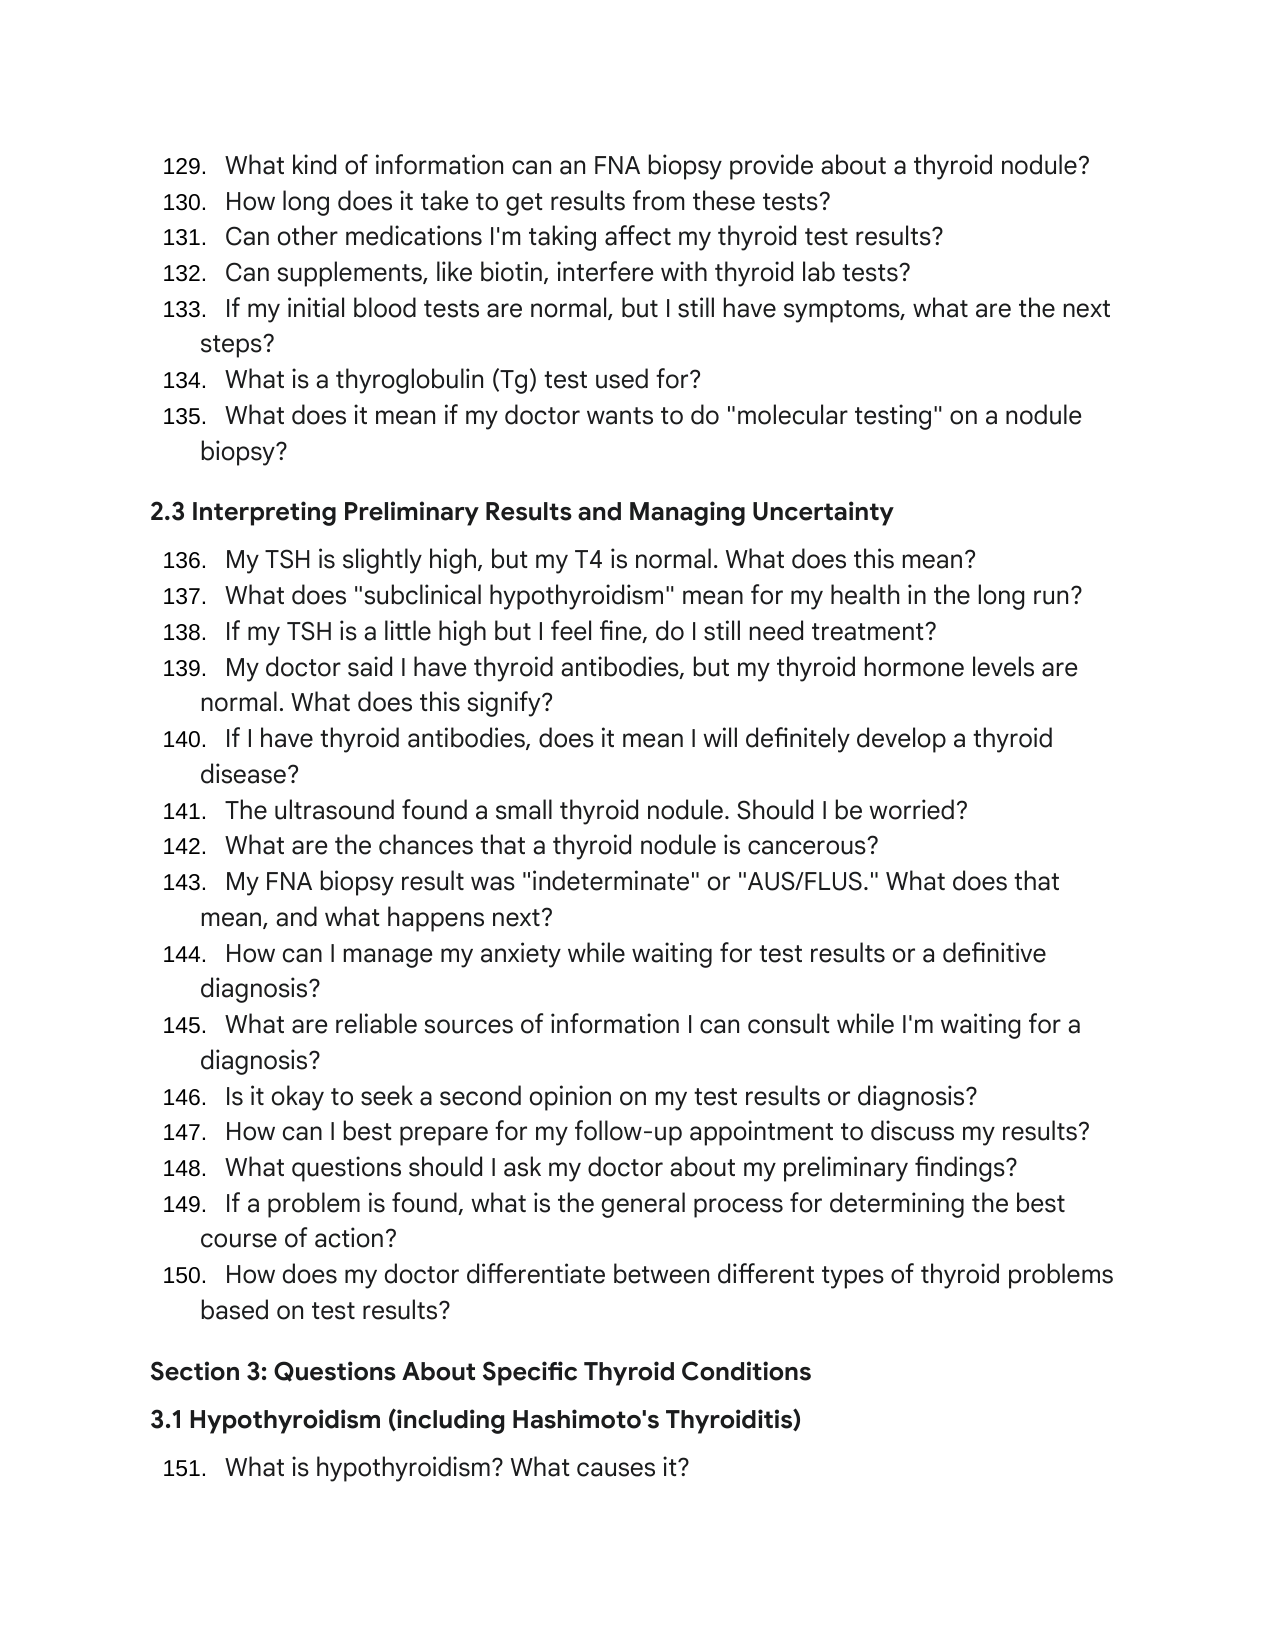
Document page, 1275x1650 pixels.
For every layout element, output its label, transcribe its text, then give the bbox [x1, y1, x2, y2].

list What questions should I ask my doctor about my preliminary findings? [162, 1152, 1125, 1183]
subtitle Section 3: Questions About Specific Thyroid Conditions [150, 1356, 1125, 1387]
list What does "subclinical hypothyroidism" mean for my health in the long run? [162, 581, 1125, 612]
subtitle 2.3 Interpreting Preliminary Results and Managing Uncertainty [150, 497, 1125, 528]
list The ultrasound found a small thyroid nodule. Should I be worried? [162, 795, 1125, 826]
list What are the chances that a thyroid nodule is cancerous? [162, 831, 1125, 862]
list What is a thyroglobulin (Tg) test used for? [162, 364, 1125, 396]
list If a problem is found, what is the general process for determining the best course of action? [162, 1188, 1125, 1255]
list Can other medications I'm taking affect my thyroid test results? [162, 221, 1125, 253]
list How can I manage my anxiety while waiting for test results or a definitive diagnosis? [162, 938, 1125, 1005]
list If my TSH is a little high but I feel fine, do I still need treatment? [162, 616, 1125, 648]
list What does it mean if my doctor wants to do "molecular testing" on a nodule biopsy? [162, 400, 1125, 467]
list If my initial blood tests are normal, but I still have symptoms, what are the next steps? [162, 293, 1125, 360]
list My FNA biopsy result was "indeterminate" or "AUS/FLUS." What does that mean, and what happens next? [162, 866, 1125, 933]
list Is it okay to seek a second opinion on my test results or diagnosis? [162, 1081, 1125, 1112]
list My TSH is slightly high, but my T4​ is normal. What does this mean? [162, 545, 1125, 576]
list How long does it take to get results from these tests? [162, 186, 1125, 217]
list What are reliable sources of information I can consult while I'm waiting for a diagnosis? [162, 1009, 1125, 1076]
list How does my doctor differentiate between different types of thyroid problems based on test results? [162, 1259, 1125, 1326]
list My doctor said I have thyroid antibodies, but my thyroid hormone levels are normal. What does this signify? [162, 652, 1125, 719]
list What kind of information can an FNA biopsy provide about a thyroid nodule? [162, 150, 1125, 181]
list Can supplements, like biotin, interfere with thyroid lab tests? [162, 257, 1125, 288]
list If I have thyroid antibodies, does it mean I will definitely develop a thyroid disease? [162, 723, 1125, 791]
subtitle 3.1 Hypothyroidism (including Hashimoto's Thyroiditis) [150, 1404, 1125, 1435]
list How can I best prepare for my follow-up appointment to discuss my results? [162, 1116, 1125, 1148]
list What is hypothyroidism? What causes it? [162, 1452, 1125, 1484]
